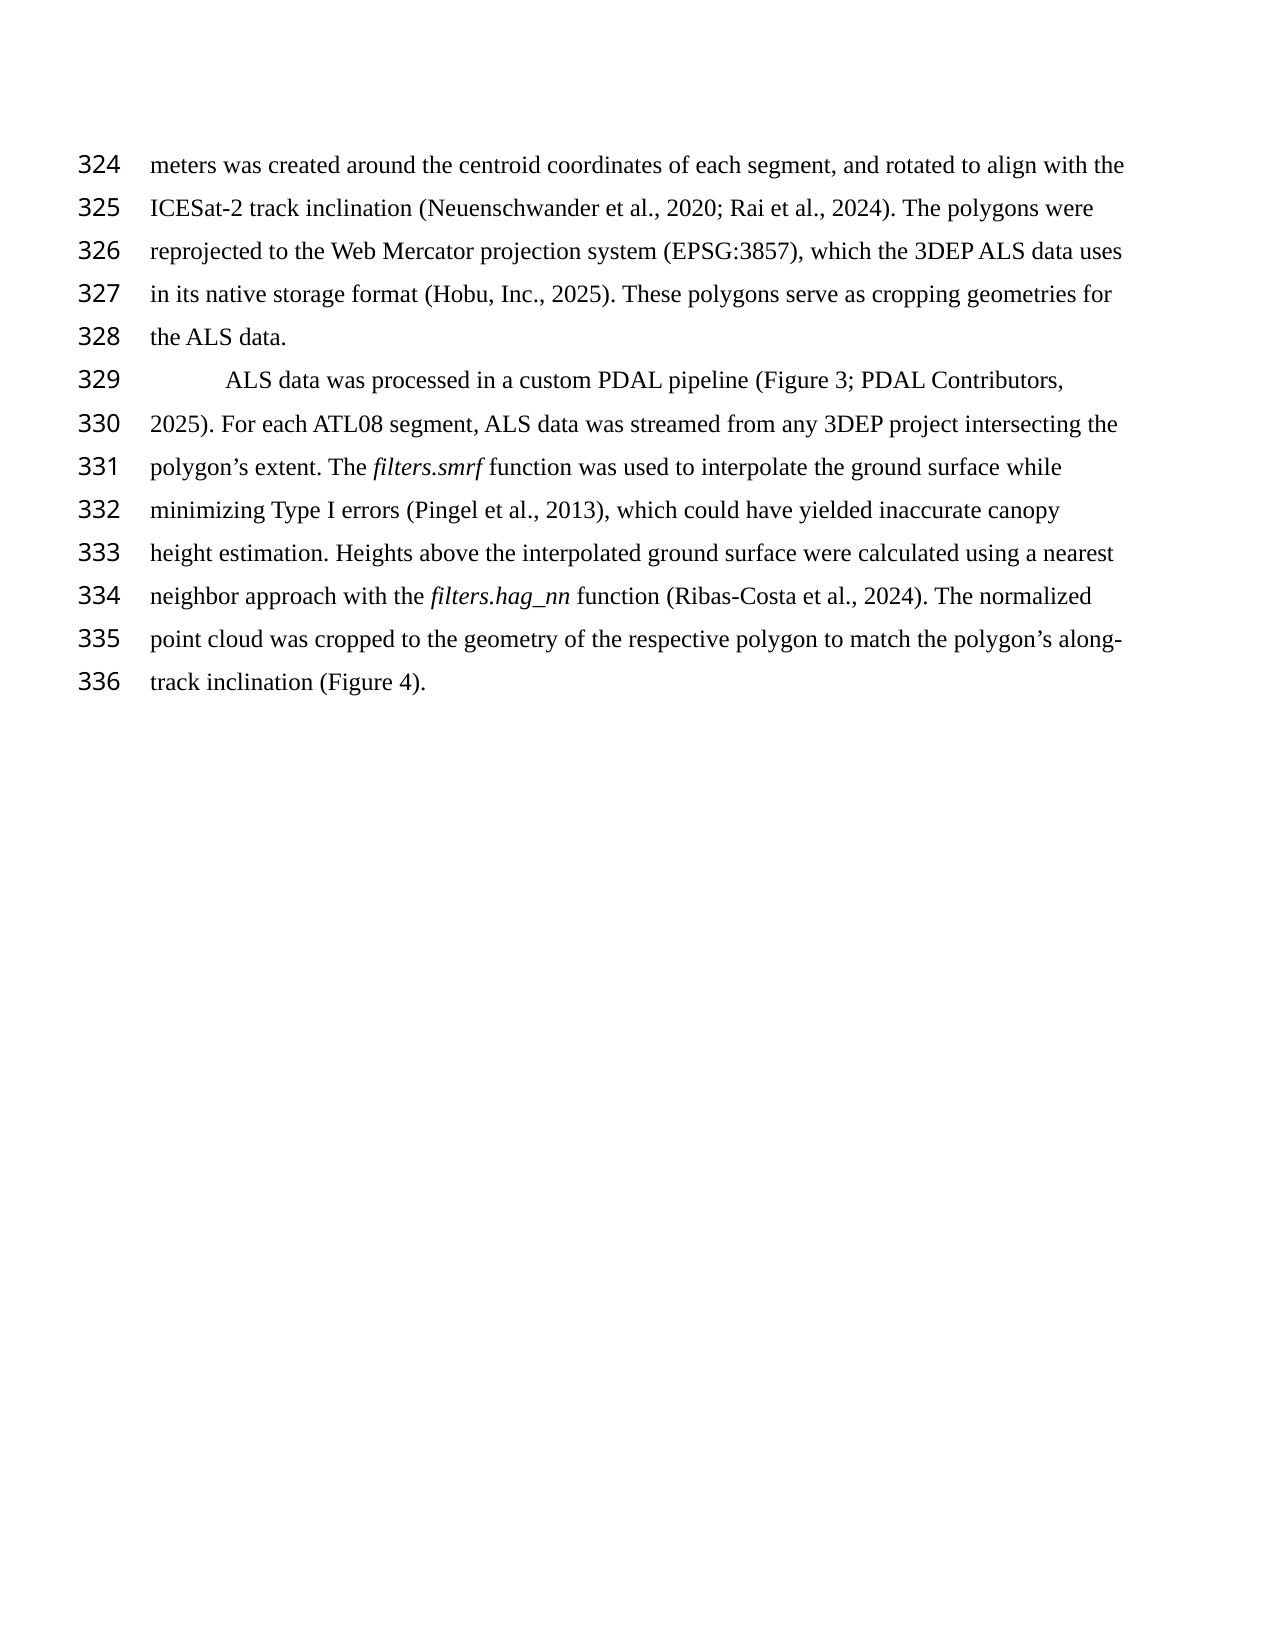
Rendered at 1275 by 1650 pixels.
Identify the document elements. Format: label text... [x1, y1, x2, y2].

text ALS data was processed in a custom PDAL pipeline (Figure 3; PDAL Contributors, 2025). For each ATL08 segment, ALS data was streamed from any 3DEP project intersecting the polygon’s extent. The filters.smrf function was used to interpolate the ground surface while minimizing Type I errors (Pingel et al., 2013), which could have yielded inaccurate canopy height estimation. Heights above the interpolated ground surface were calculated using a nearest neighbor approach with the filters.hag_nn function (Ribas-Costa et al., 2024). The normalized point cloud was cropped to the geometry of the respective polygon to match the polygon’s along-track inclination (Figure 4). [150, 366, 1125, 696]
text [150, 150, 1125, 351]
